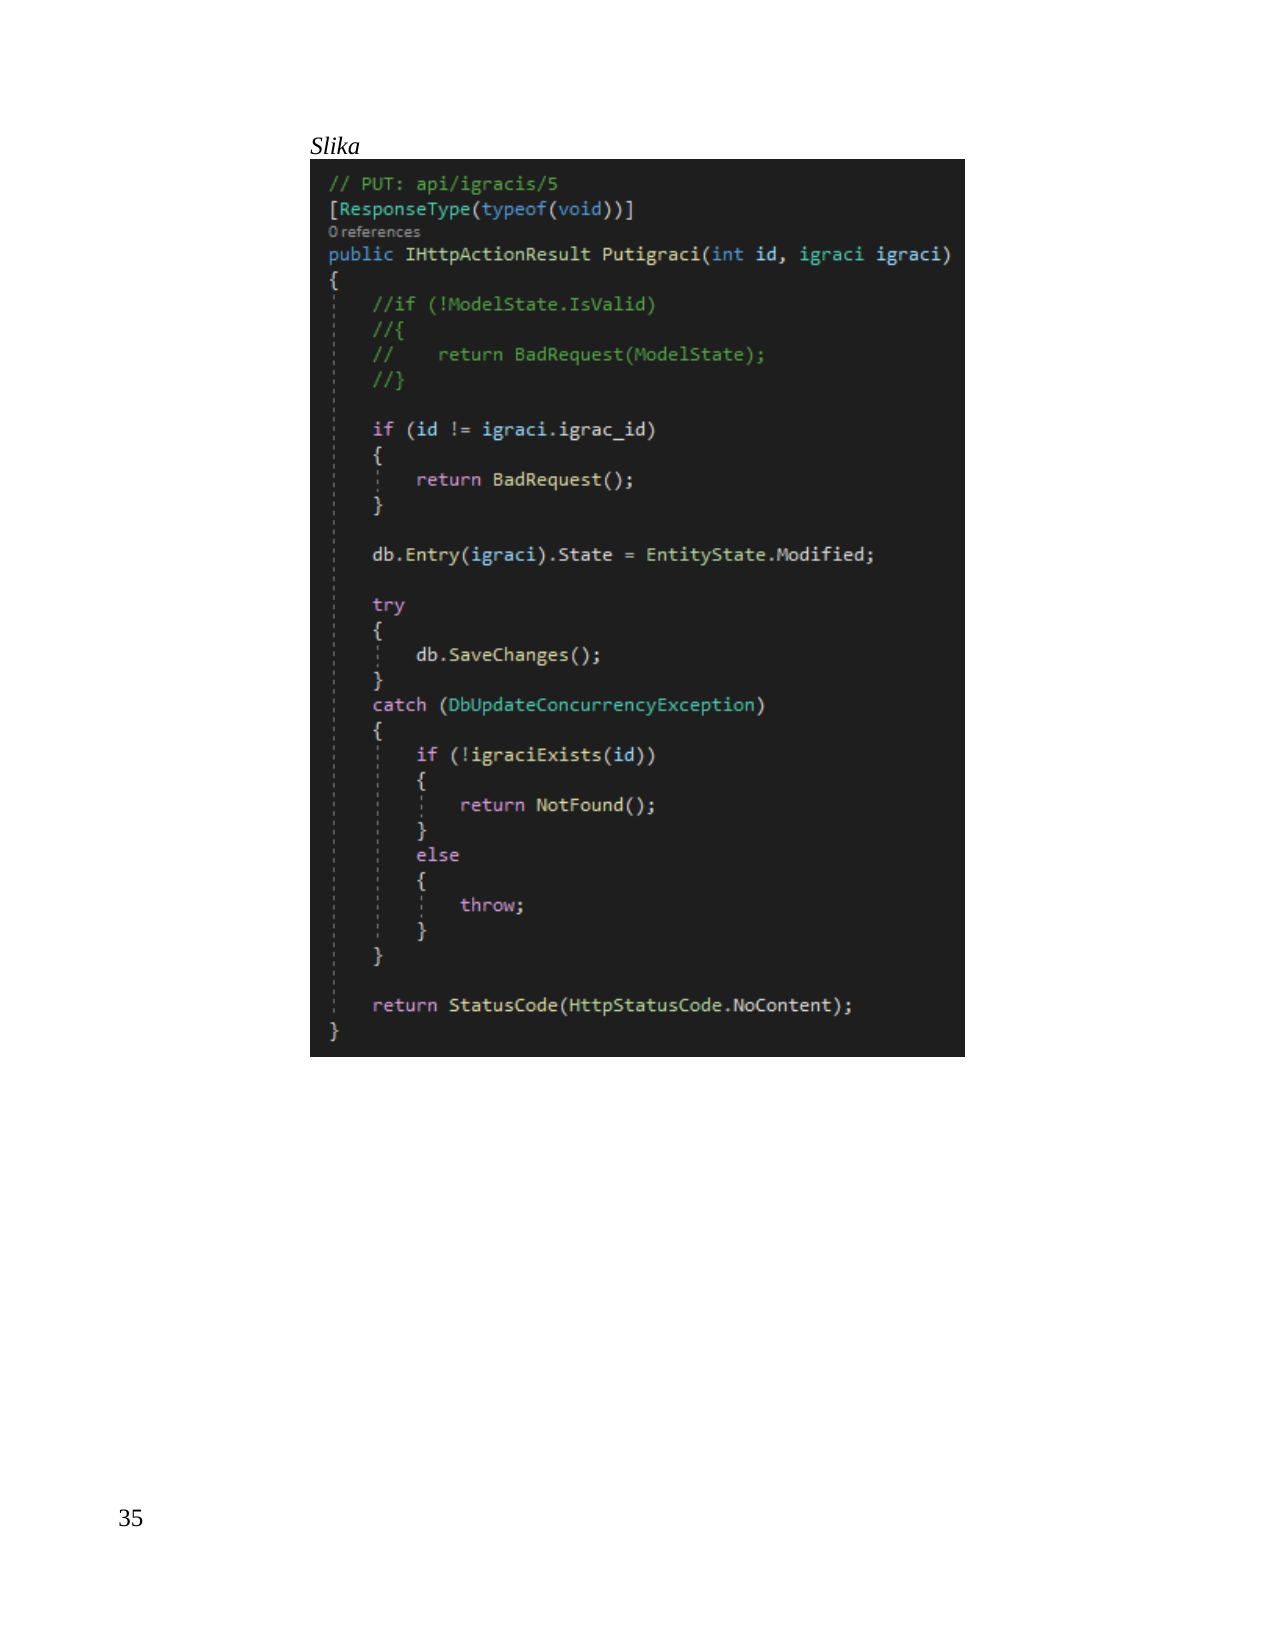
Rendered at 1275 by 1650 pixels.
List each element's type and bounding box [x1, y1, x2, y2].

picture [310, 159, 965, 1057]
